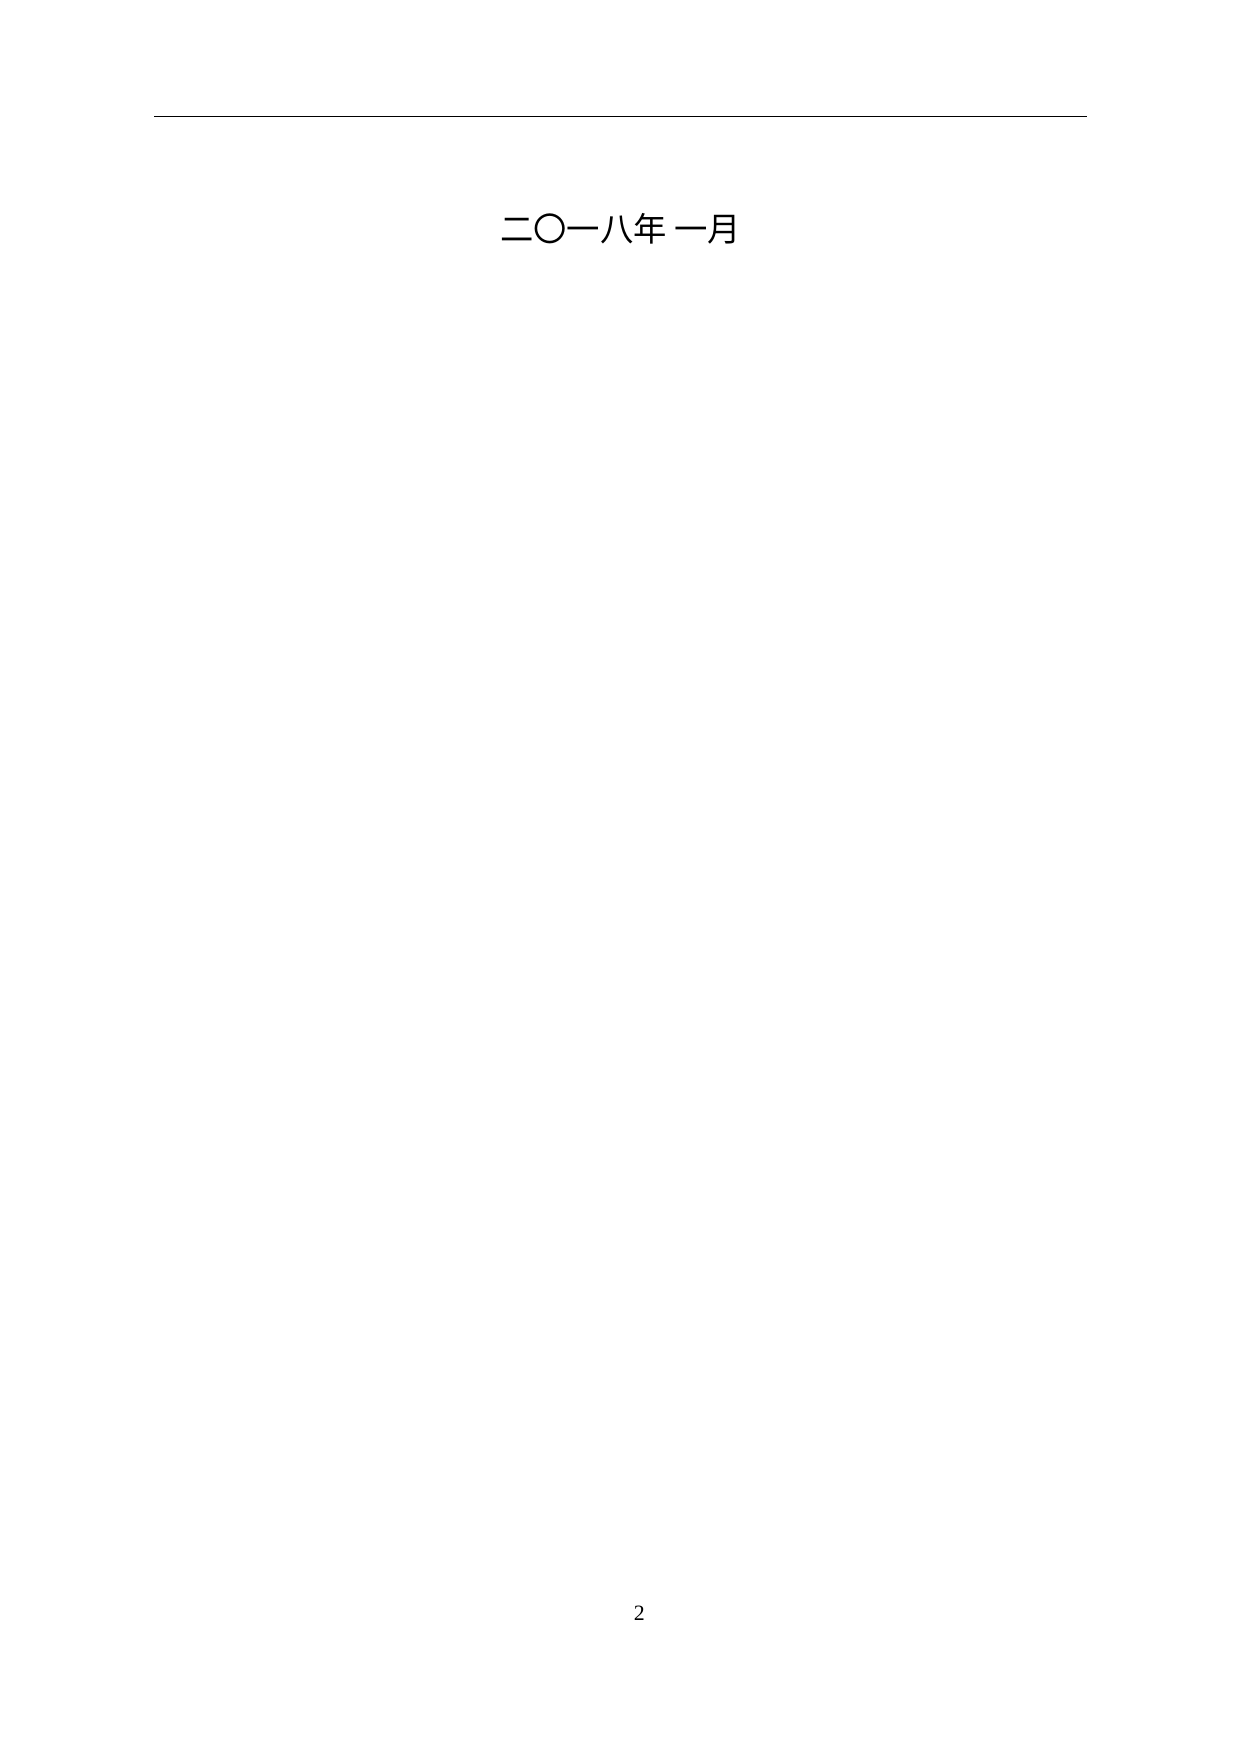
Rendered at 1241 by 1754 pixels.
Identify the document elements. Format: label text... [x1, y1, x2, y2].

text 二〇一八年 一月 [153, 192, 1087, 260]
